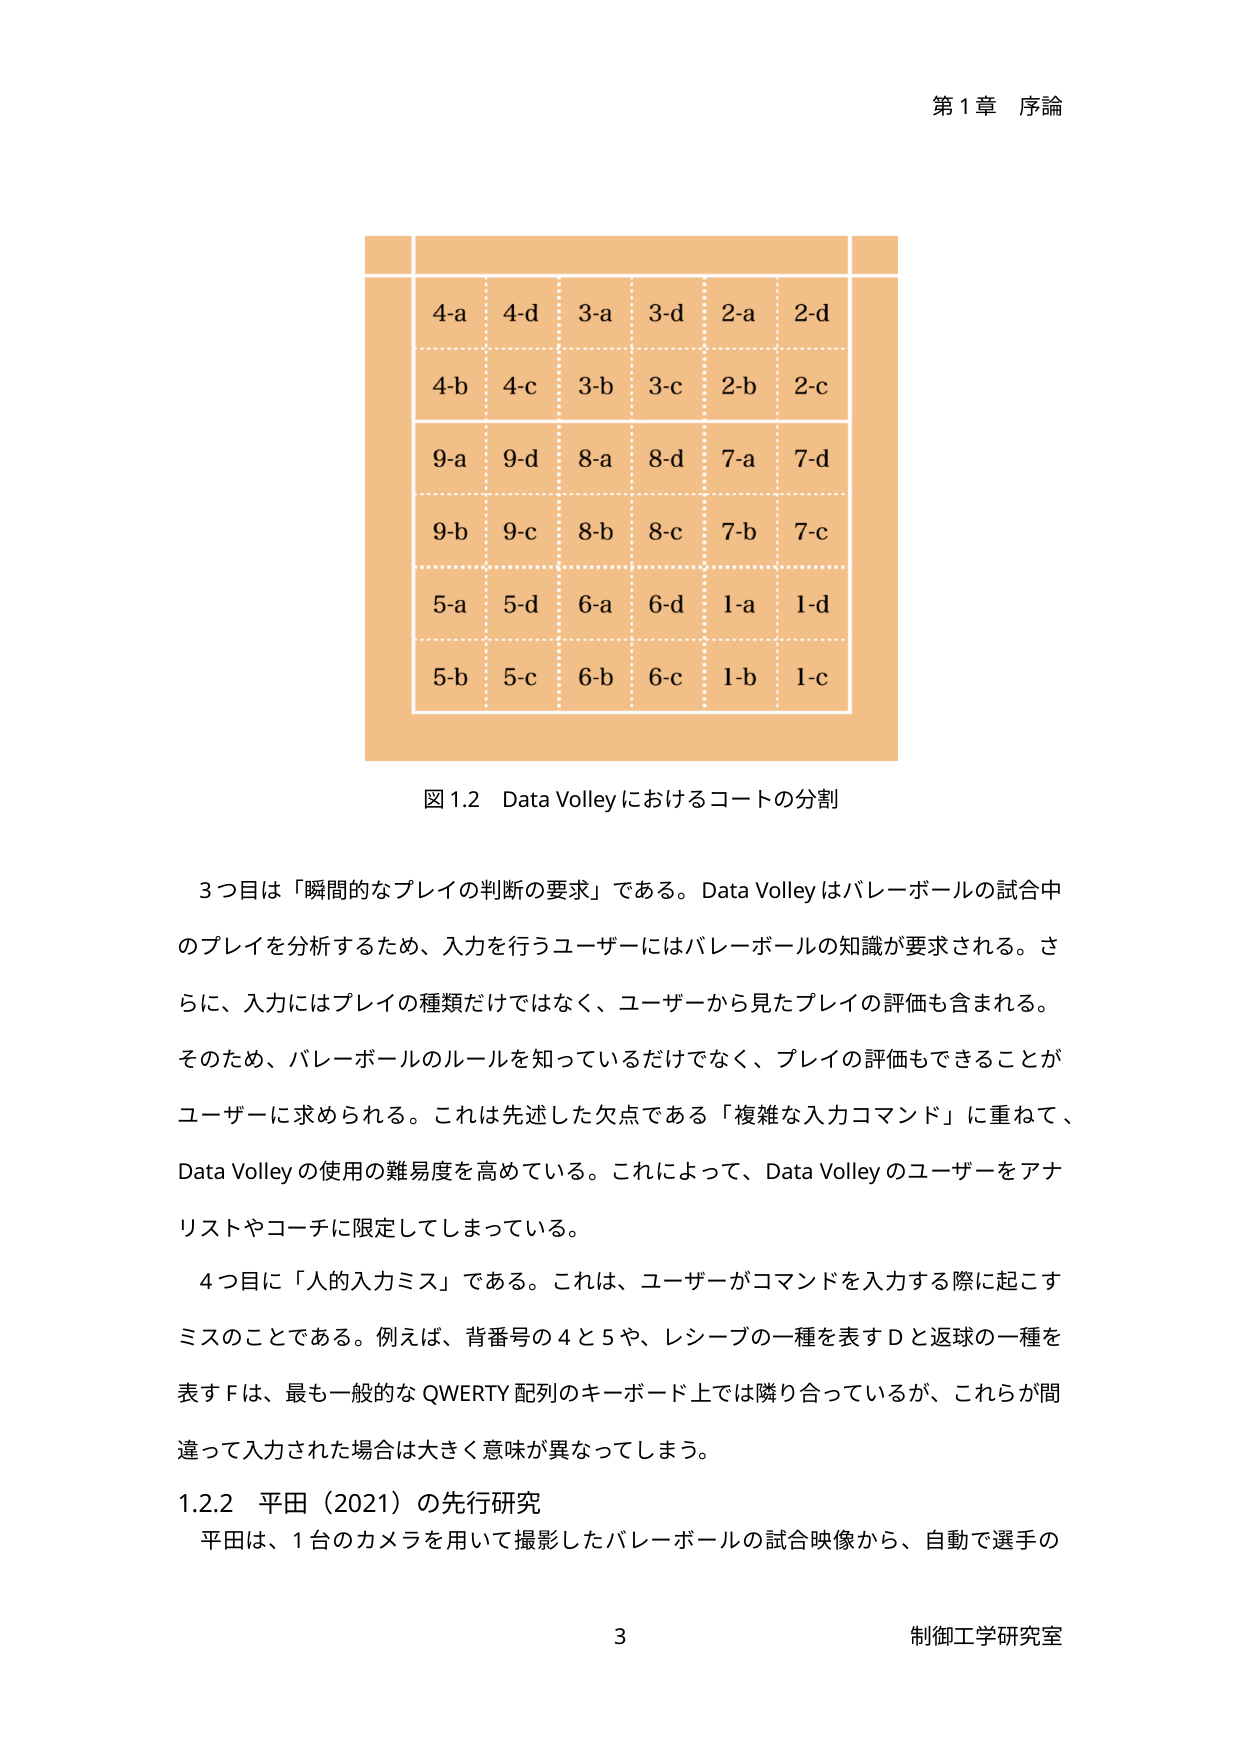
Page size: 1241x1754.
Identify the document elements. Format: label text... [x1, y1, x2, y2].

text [177, 1521, 1063, 1558]
text 3つ目は「瞬間的なプレイの判断の要求」である。Data Volleyはバレーボールの試合中のプレイを分析するため、入力を行うユーザーにはバレーボールの知識が要求される。さらに、入力にはプレイの種類だけではなく、ユーザーから見たプレイの評価も含まれる。そのため、バレーボールのルールを知っているだけでなく、プレイの評価もできることがユーザーに求められる。これは先述した欠点である「複雑な入力コマンド」に重ねて、Data Volleyの使用の難易度を高めている。これによって、Data Volleyのユーザーをアナリストやコーチに限定してしまっている。 [177, 870, 1063, 1245]
subtitle 1.2.2 平田の先行研究 [177, 1483, 1063, 1521]
text 4つ目に「人的入力ミス」である。これは、ユーザーがコマンドを入力する際に起こすミスのことである。例えば、背番号の4と5や、レシーブの一種を表すDと返球の一種を表すFは、最も一般的なQWERTY配列のキーボード上では隣り合っているが、これらが間違って入力された場合は大きく意味が異なってしまう。 [177, 1261, 1063, 1467]
picture [364, 234, 898, 762]
